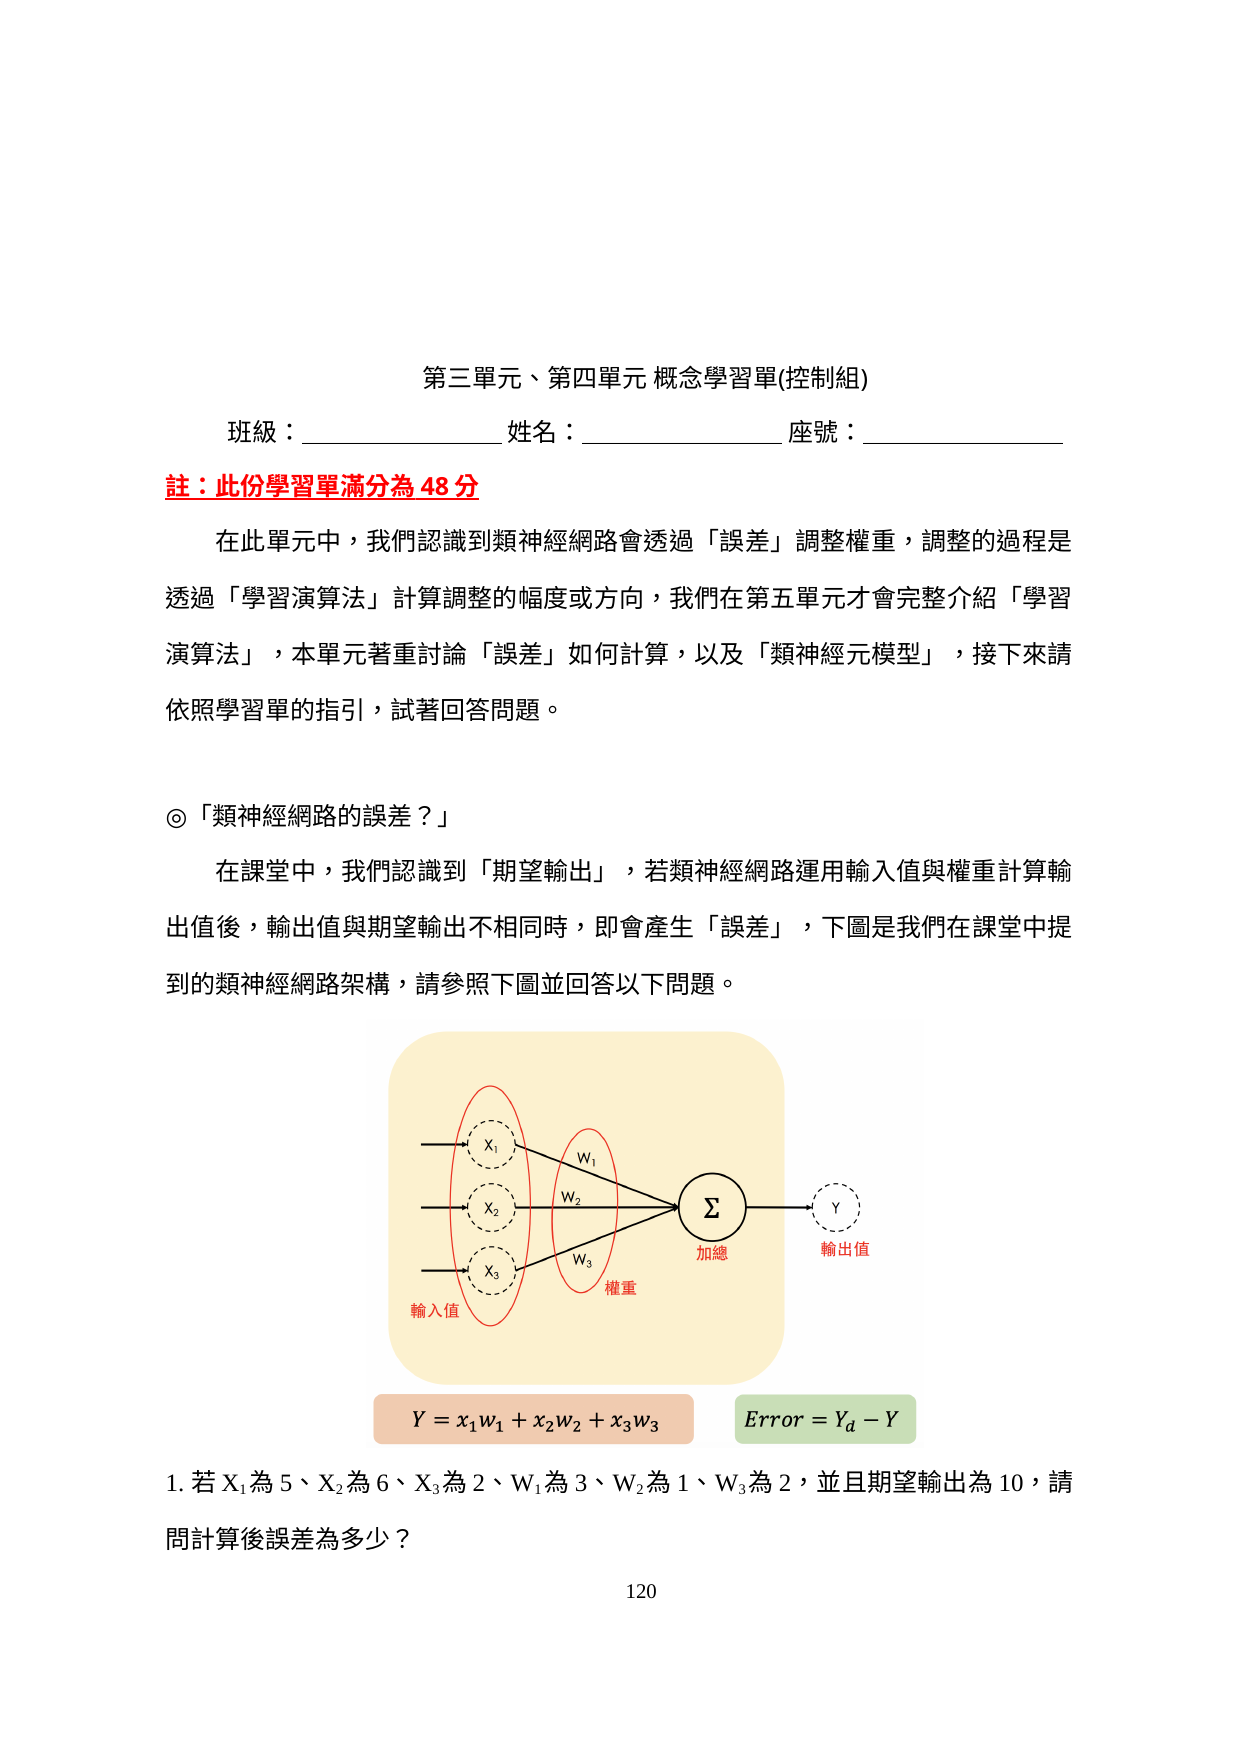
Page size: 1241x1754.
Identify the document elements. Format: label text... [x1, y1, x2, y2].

text 在此單元中，我們認識到類神經網路會透過「誤差」調整權重，調整的過程是透過「學習演算法」計算調整的幅度或方向，我們在第五單元才會完整介紹「學習演算法」，本單元著重討論「誤差」如何計算，以及「類神經元模型」，接下來請依照學習單的指引，試著回答問題。 [165, 521, 1075, 727]
text ◎「類神經網路的誤差？」 [165, 797, 1075, 833]
text 第三單元、第四單元 概念學習單(控制組) [165, 358, 1075, 394]
text 註：此份學習單滿分為48分 [165, 467, 1075, 503]
picture [366, 1019, 924, 1448]
text 1. 若X1為5、X2為6、X3為2、W1為3、W2為1、W3為2，並且期望輸出為10，請問計算後誤差為多少？ [165, 1462, 1075, 1556]
text 班級：＿＿＿＿＿＿＿＿ 姓名：＿＿＿＿＿＿＿＿ 座號：＿＿＿＿＿＿＿＿ [165, 412, 1075, 449]
text 在課堂中，我們認識到「期望輸出」，若類神經網路運用輸入值與權重計算輸出值後，輸出值與期望輸出不相同時，即會產生「誤差」，下圖是我們在課堂中提到的類神經網路架構，請參照下圖並回答以下問題。 [165, 851, 1075, 1001]
